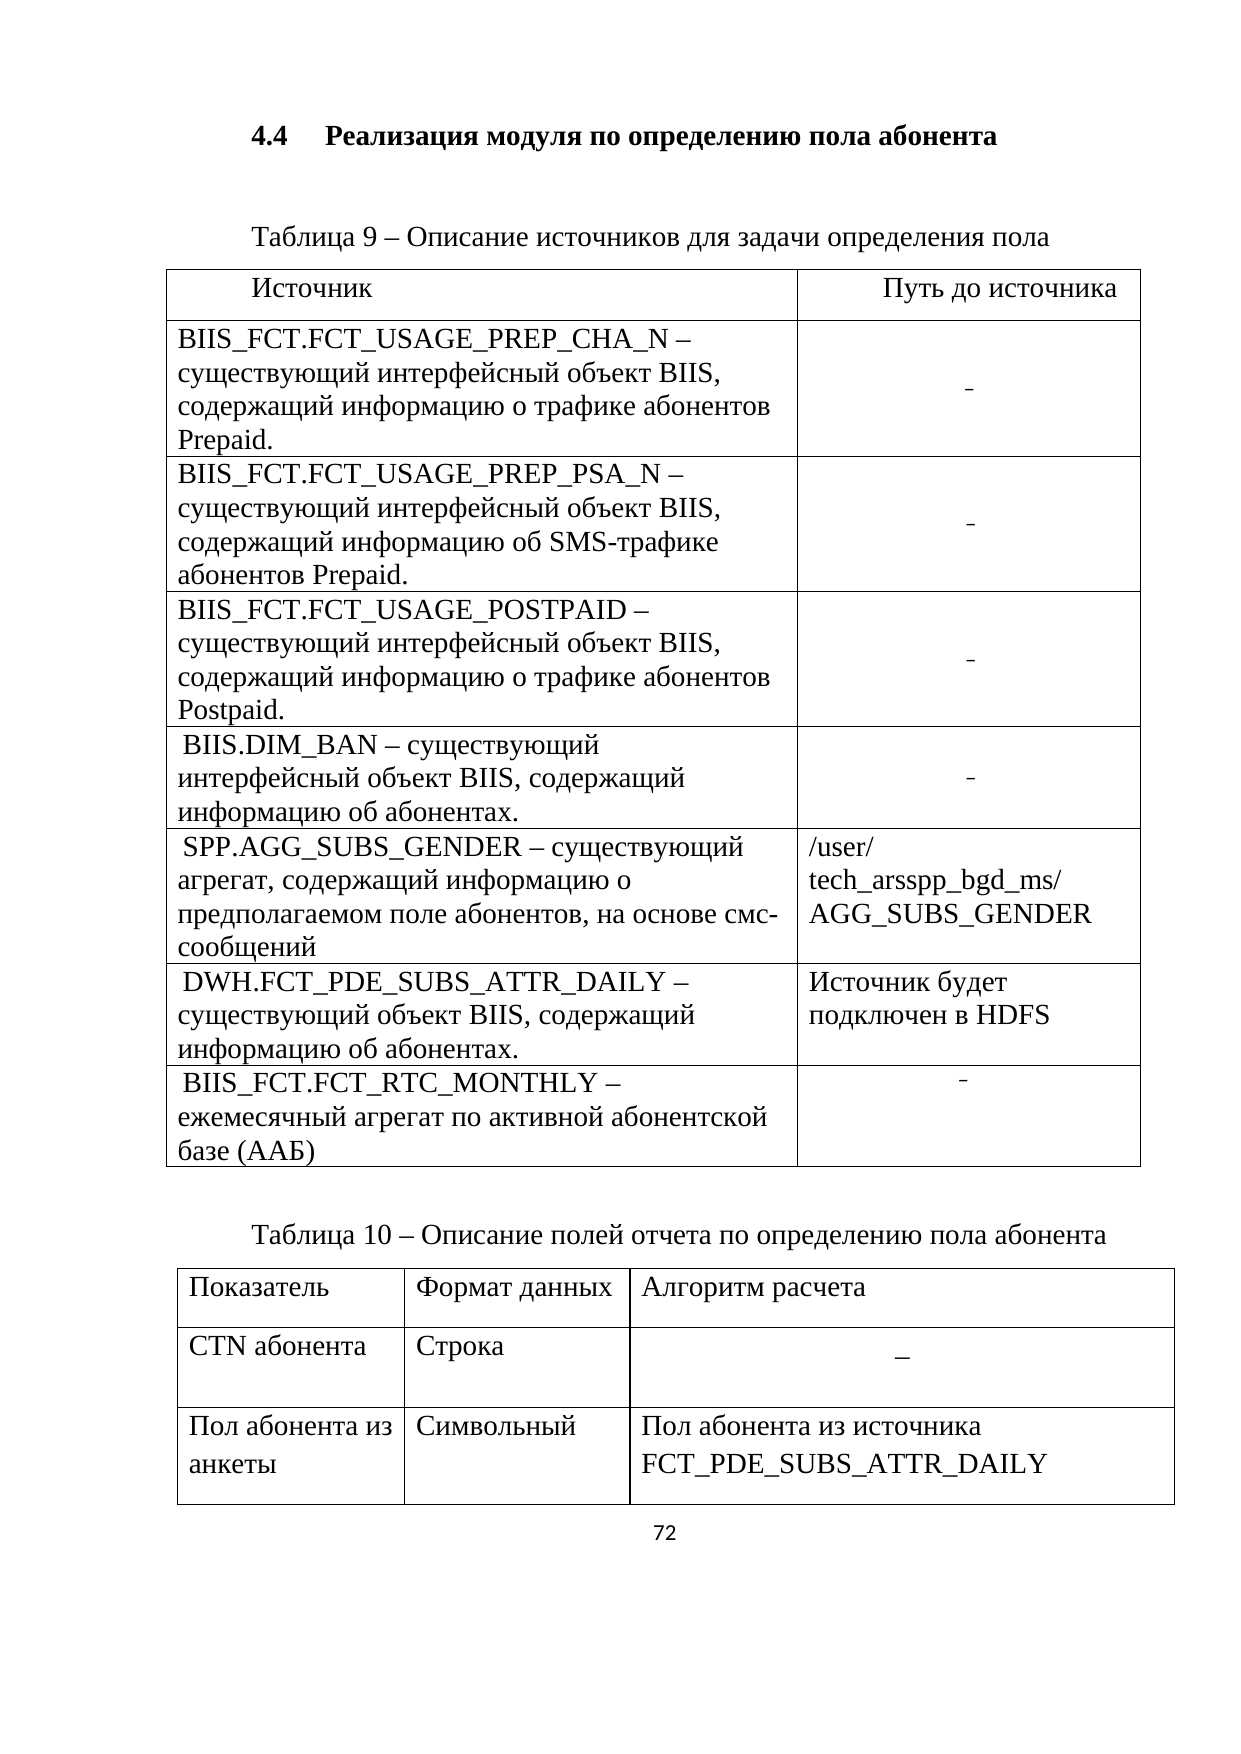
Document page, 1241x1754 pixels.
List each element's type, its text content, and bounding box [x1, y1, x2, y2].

table_cell Строка [405, 1328, 629, 1407]
table_cell DWH.FCT_PDE_SUBS_ATTR_DAILY – существующий объект BIIS, содержащий информацию об абонентах. [167, 964, 797, 1064]
table_cell Пол абонента из источника FCT_PDE_SUBS_ATTR_DAILY [631, 1408, 1174, 1504]
table_header Показатель [178, 1269, 404, 1327]
table_cell BIIS.DIM_BAN – существующий интерфейсный объект BIIS, содержащий информацию об абонентах. [167, 727, 797, 828]
table_cell /user/tech_arsspp_bgd_ms/AGG_SUBS_GENDER [798, 829, 1140, 963]
table_cell CTN абонента [178, 1328, 404, 1407]
table_cell – [798, 592, 1140, 726]
table_header Формат данных [405, 1269, 629, 1327]
table_cell – [798, 321, 1140, 456]
table_header Алгоритм расчета [631, 1269, 1174, 1327]
table_cell BIIS_FCT.FCT_RTC_MONTHLY – ежемесячный агрегат по активной абонентской базе (ААБ) [167, 1066, 797, 1166]
table_cell BIIS_FCT.FCT_USAGE_POSTPAID – существующий интерфейсный объект BIIS, содержащий информацию о трафике абонентов Postpaid. [167, 592, 797, 726]
table_cell – [798, 727, 1140, 828]
table_cell BIIS_FCT.FCT_USAGE_PREP_CHA_N – существующий интерфейсный объект BIIS, содержащий информацию о трафике абонентов Prepaid. [167, 321, 797, 456]
table_cell Пол абонента из анкеты [178, 1408, 404, 1504]
table_cell – [798, 457, 1140, 591]
text Реализация модуля по определению пола абонента [177, 118, 1152, 152]
table_cell – [631, 1328, 1174, 1407]
table_cell Источник будет подключен в HDFS [798, 964, 1140, 1064]
table_cell BIIS_FCT.FCT_USAGE_PREP_PSA_N – существующий интерфейсный объект BIIS, содержащий информацию об SMS-трафике абонентов Prepaid. [167, 457, 797, 591]
table_header Источник [167, 270, 797, 320]
table_cell – [798, 1066, 1140, 1166]
text Таблица 10 – Описание полей отчета по определению пола абонента [177, 1217, 1152, 1251]
table_cell Символьный [405, 1408, 629, 1504]
table_header Путь до источника [798, 270, 1140, 320]
table_cell SPP.AGG_SUBS_GENDER – существующий агрегат, содержащий информацию о предполагаемом поле абонентов, на основе смс-сообщений [167, 829, 797, 963]
text Таблица 9 – Описание источников для задачи определения пола [177, 219, 1152, 252]
